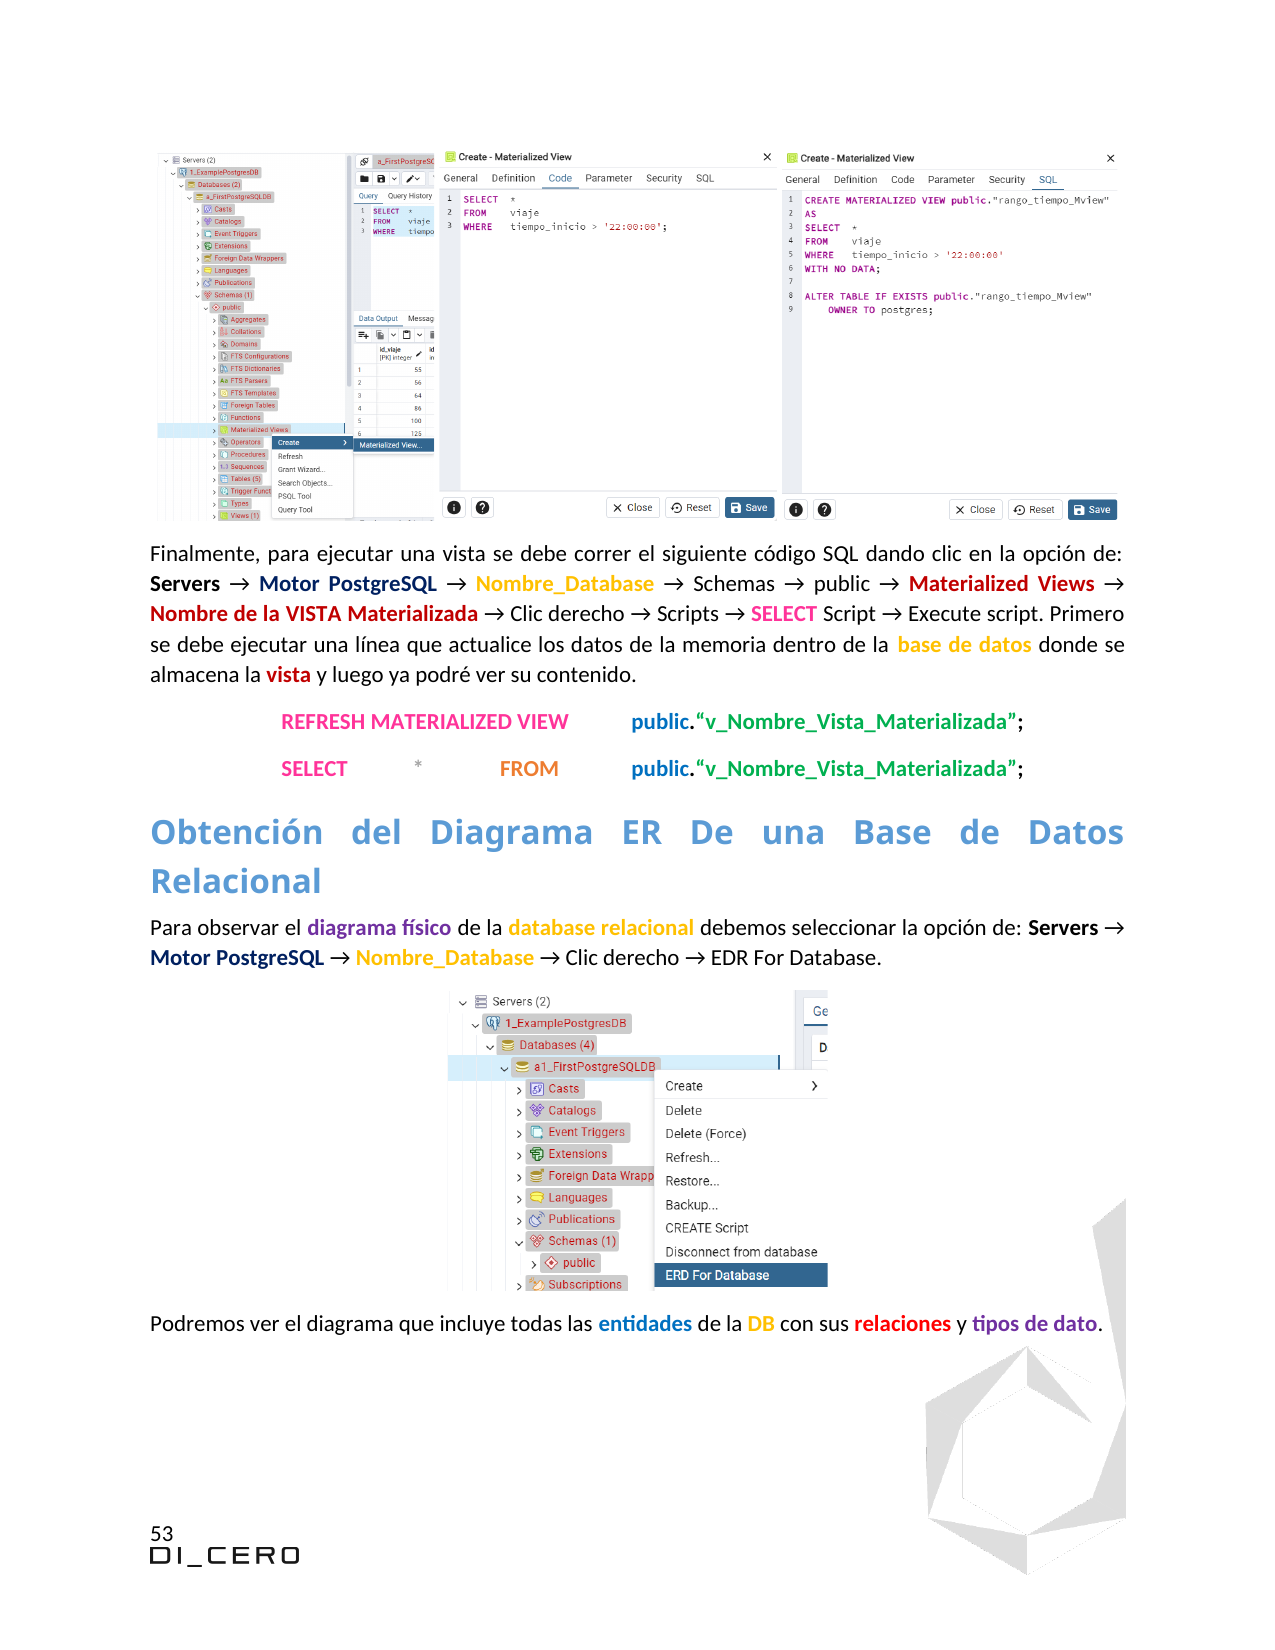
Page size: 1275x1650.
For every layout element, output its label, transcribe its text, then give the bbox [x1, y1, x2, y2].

text Finalmente, para ejecutar una vista se debe correr el siguiente código SQL dando clic en la opción de: Servers → Motor PostgreSQL → Nombre_Database → Schemas → public → Materialized Views → Nombre de la VISTA Materializada → Clic derecho → Scripts → SELECT Script → Execute script. Primero se debe ejecutar una línea que actualice los datos de la memoria dentro de la base de datos donde se almacena la vista y luego ya podré ver su contenido. [150, 539, 1125, 688]
text Para observar el diagrama físico de la database relacional debemos seleccionar la opción de: Servers → Motor PostgreSQL → Nombre_Database → Clic derecho → EDR For Database. [150, 913, 1125, 971]
subtitle Obtención del Diagrama ER De una Base de Datos Relacional [150, 809, 1125, 903]
text REFRESH MATERIALIZED VIEW public.“v_Nombre_Vista_Materializada”; [281, 707, 1125, 735]
picture [447, 990, 828, 1291]
picture [439, 150, 777, 521]
text Podremos ver el diagrama que incluye todas las entidades de la DB con sus relaciones y tipos de dato. [150, 1309, 1125, 1337]
picture [157, 152, 435, 521]
picture [782, 152, 1118, 521]
text SELECT * FROM public.“v_Nombre_Vista_Materializada”; [281, 754, 1125, 782]
picture [925, 1198, 1126, 1575]
picture [150, 1547, 299, 1567]
